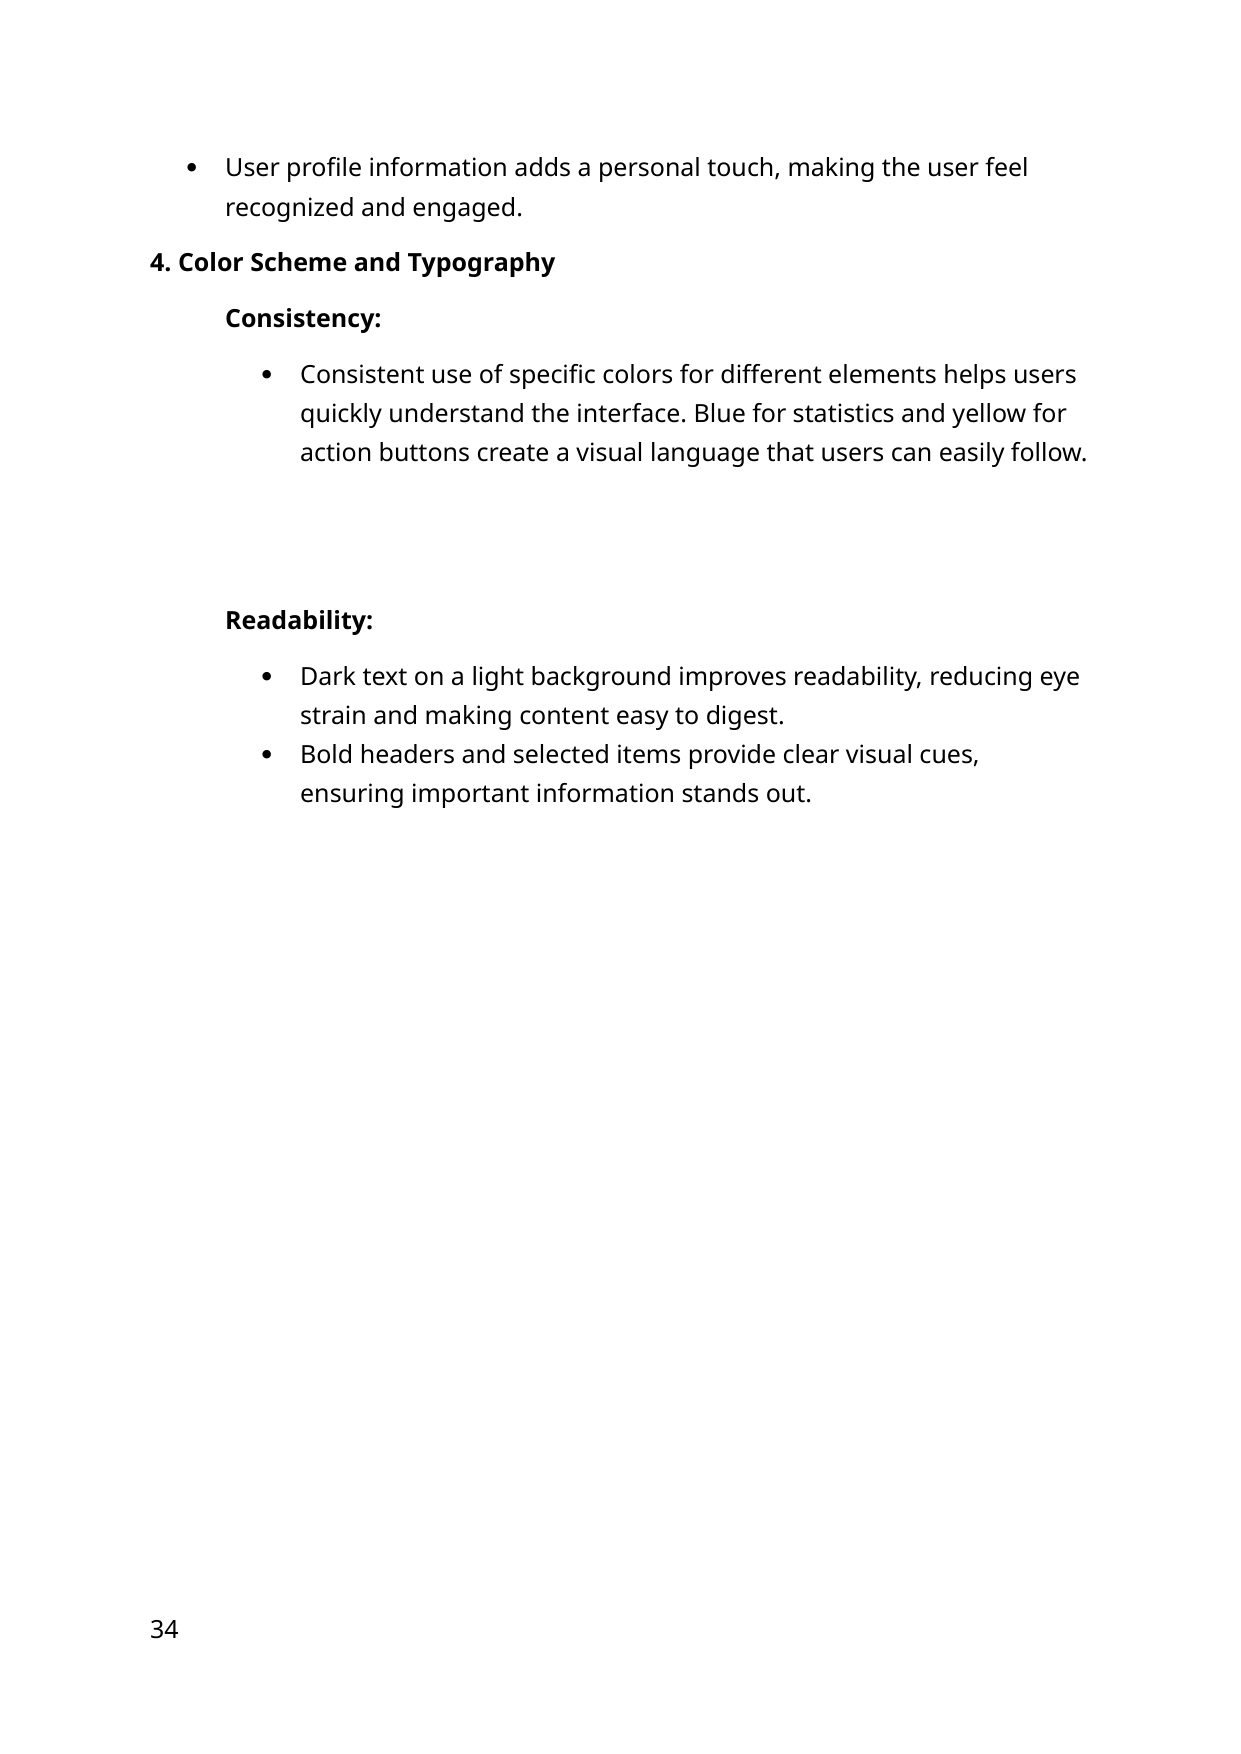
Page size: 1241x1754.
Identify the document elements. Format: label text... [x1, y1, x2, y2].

text Consistency: [150, 301, 1090, 335]
list User profile information adds a personal touch, making the user feel recognized and engaged. [187, 150, 1090, 223]
text Readability: [150, 602, 1090, 637]
text 4. Color Scheme and Typography [150, 245, 1090, 279]
list Bold headers and selected items provide clear visual cues, ensuring important information stands out. [262, 737, 1090, 810]
list Dark text on a light background improves readability, reducing eye strain and making content easy to digest. [262, 658, 1090, 732]
list Consistent use of specific colors for different elements helps users quickly understand the interface. Blue for statistics and yellow for action buttons create a visual language that users can easily follow. [262, 357, 1090, 469]
